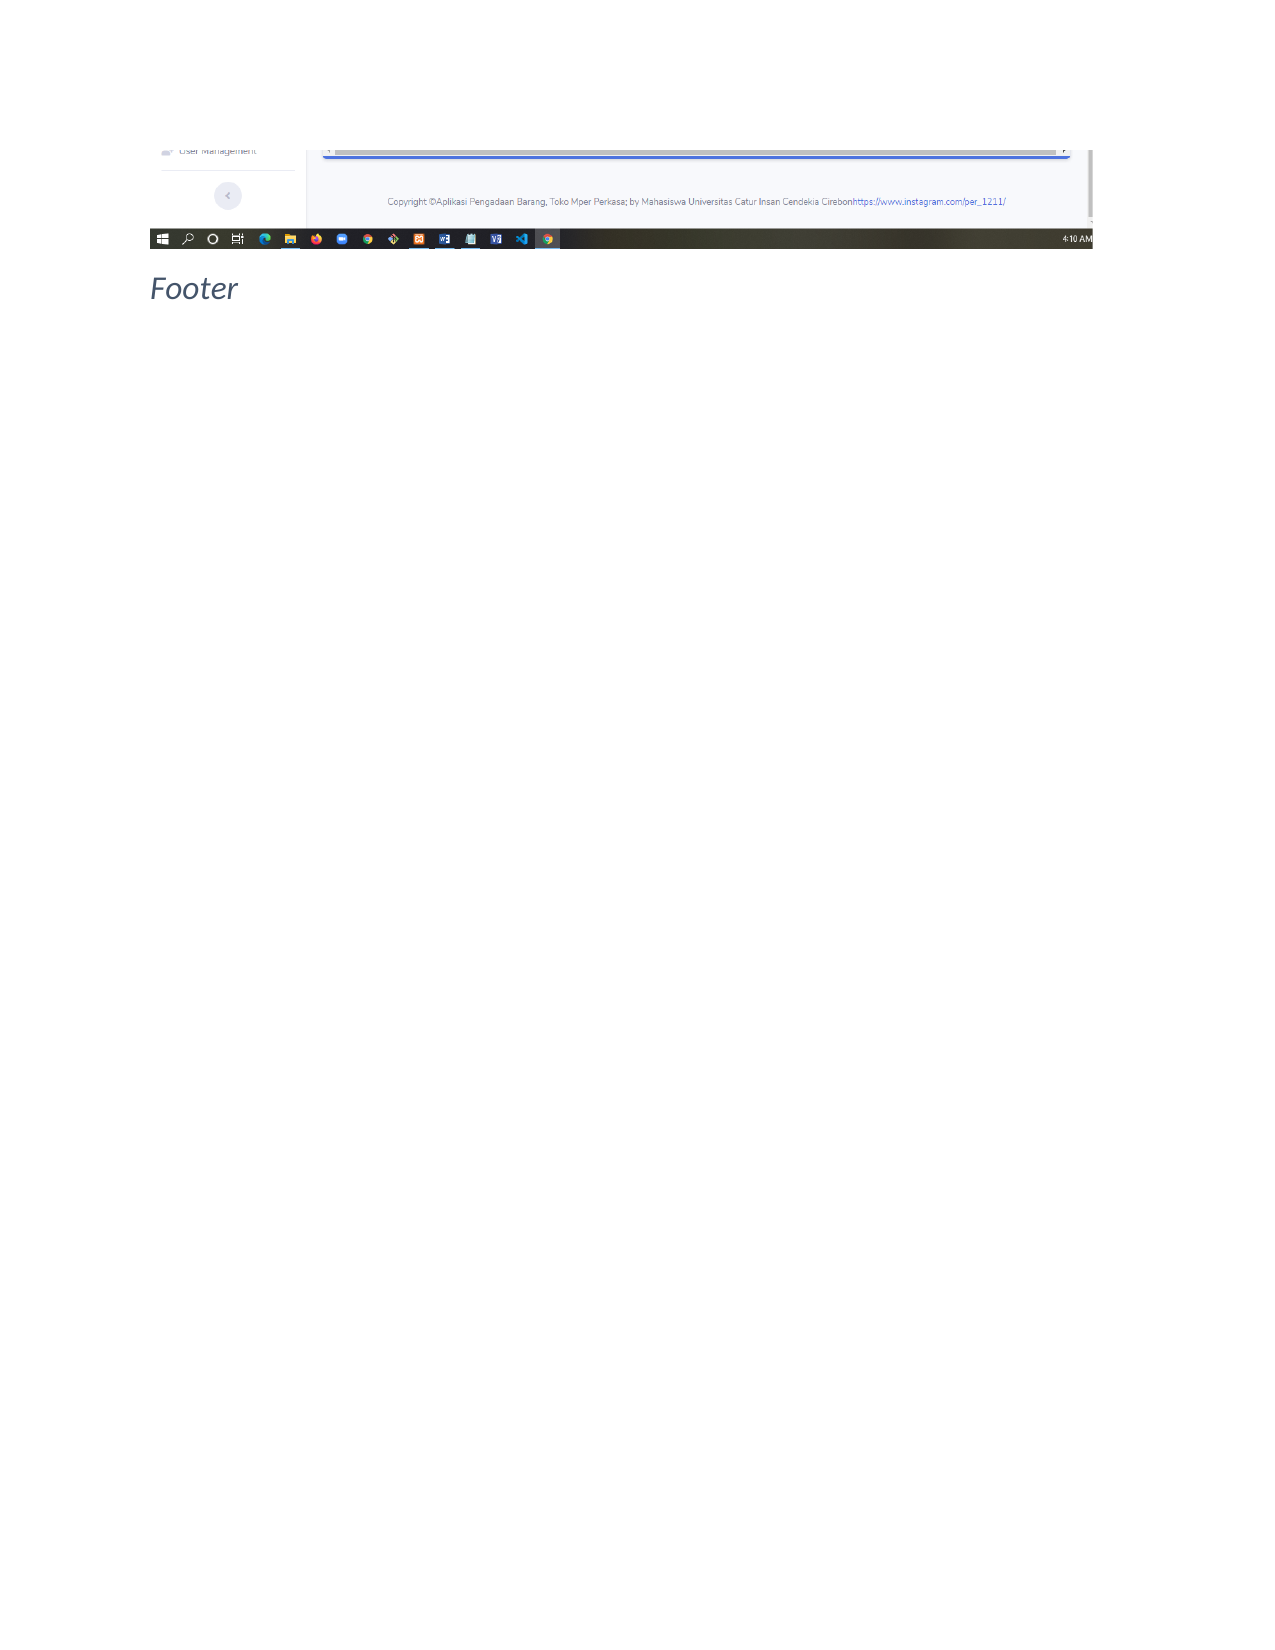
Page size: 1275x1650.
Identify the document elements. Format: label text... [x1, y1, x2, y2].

text Footer [150, 267, 1125, 308]
picture [150, 150, 1093, 249]
